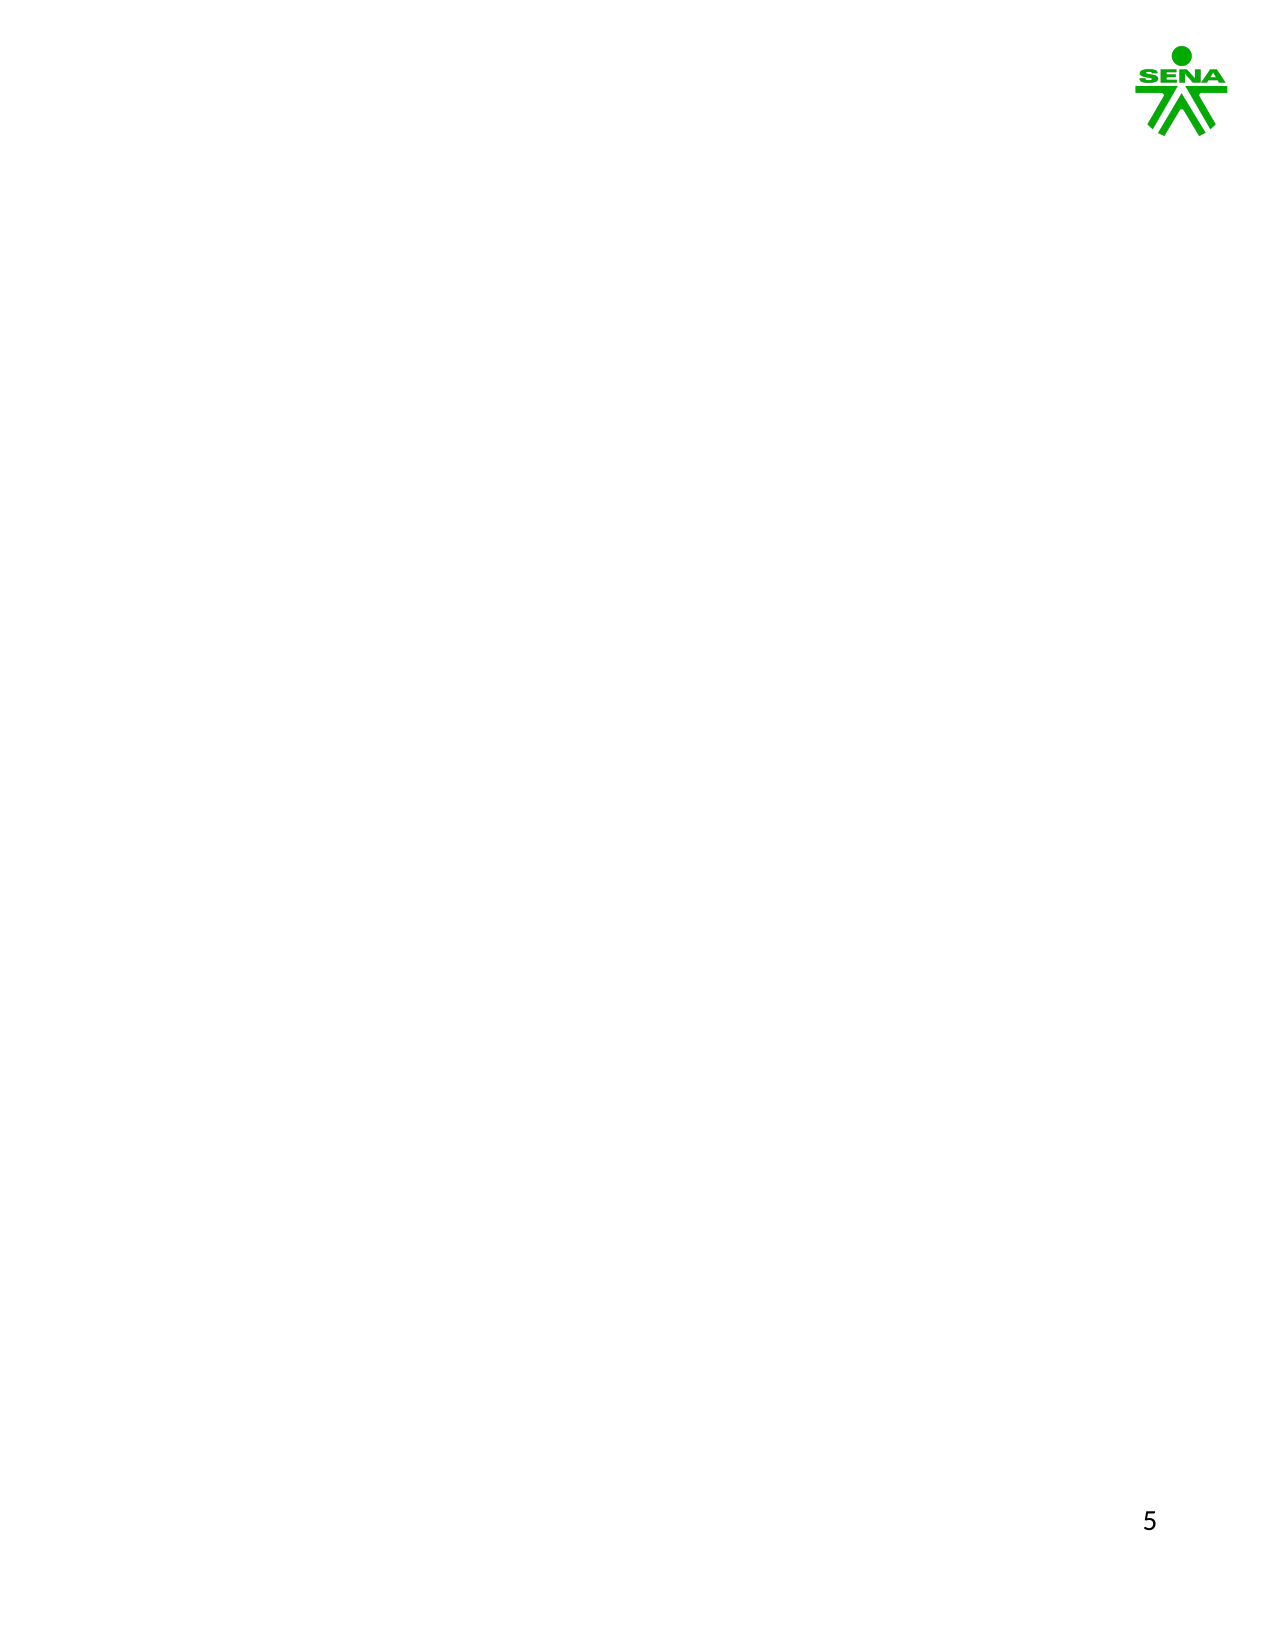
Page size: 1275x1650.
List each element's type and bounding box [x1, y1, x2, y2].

picture [1135, 46, 1228, 136]
